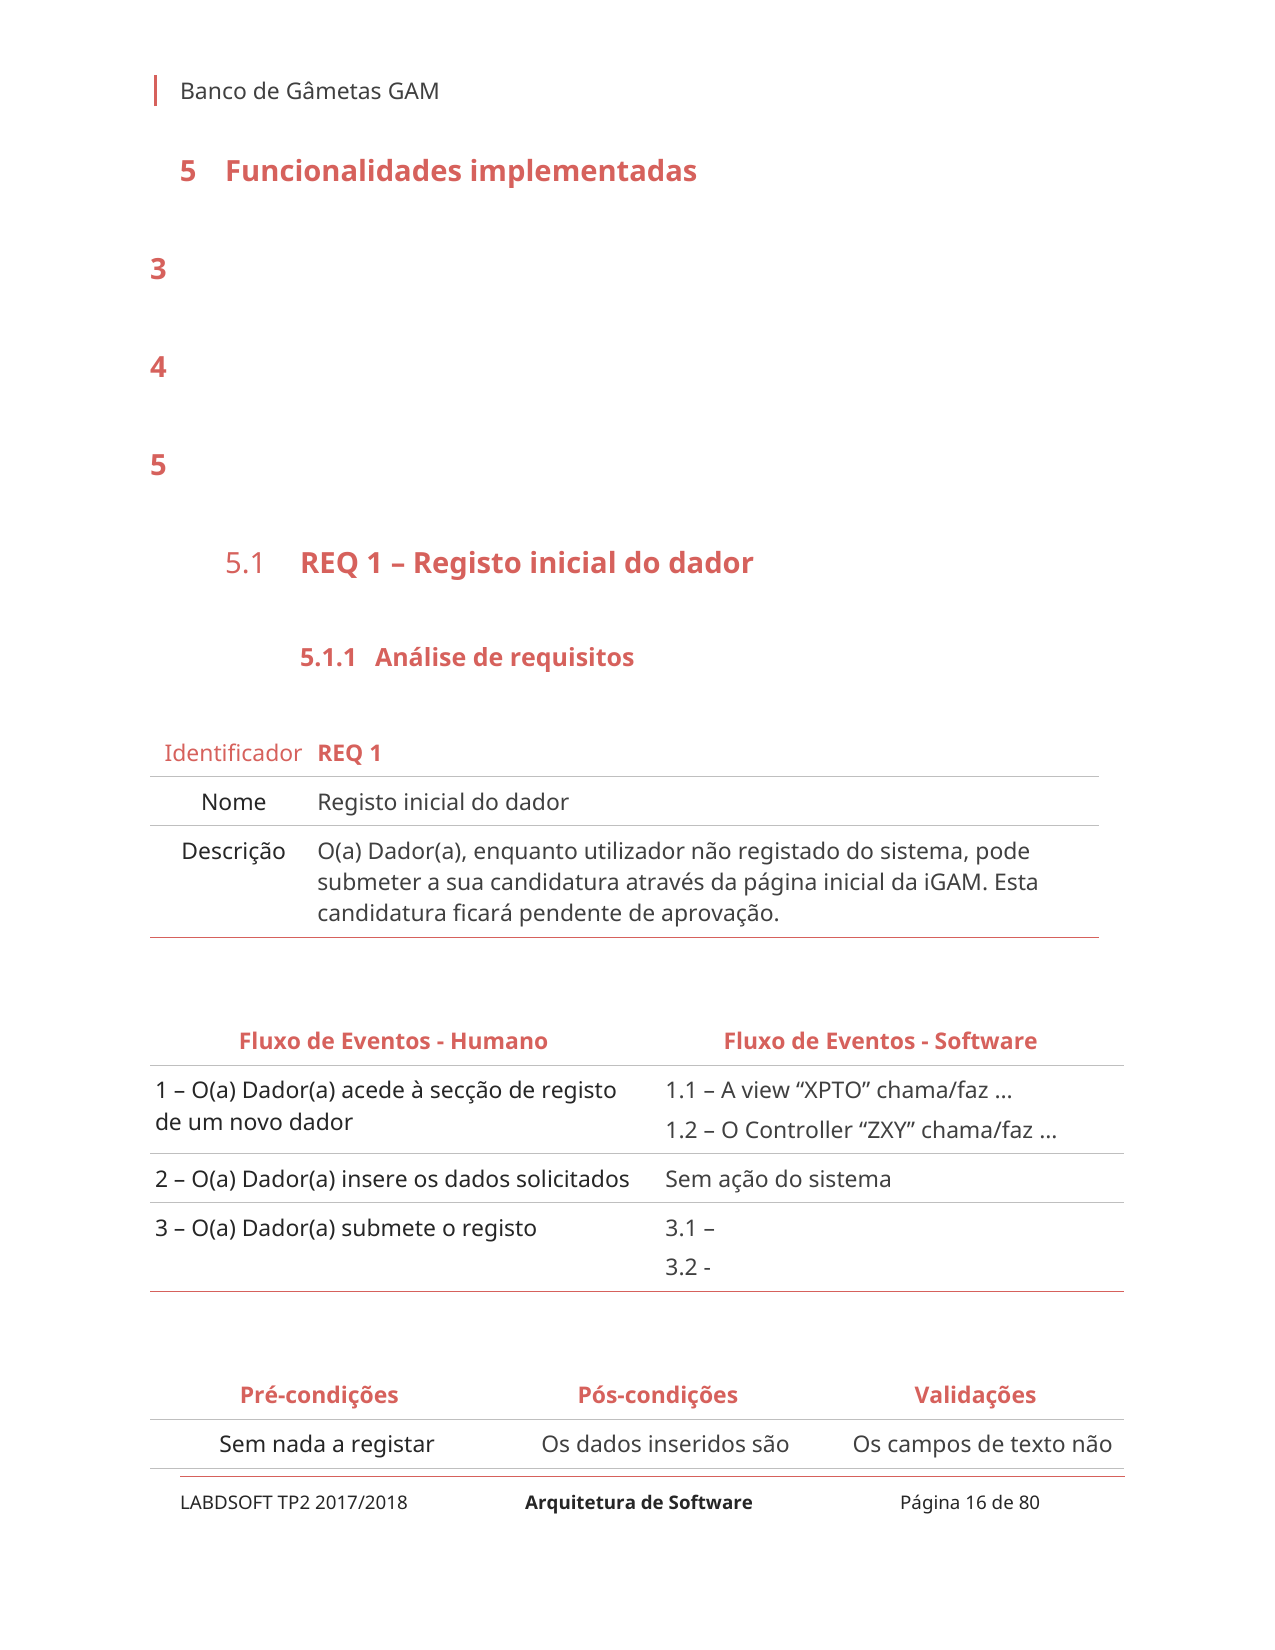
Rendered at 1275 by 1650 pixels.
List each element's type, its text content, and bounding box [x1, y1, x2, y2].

table_header Identificador [150, 737, 317, 776]
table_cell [488, 1420, 827, 1468]
table_cell Nome [150, 777, 317, 825]
table_cell 1 – O(a) Dador(a) acede à secção de registo de um novo dador [150, 1066, 637, 1153]
table_cell 3.1 – 3.2 - [637, 1203, 1124, 1291]
table_cell O(a) Dador(a), enquanto utilizador não registado do sistema, pode submeter a sua candidatura através da página inicial da iGAM. Esta candidatura ficará pendente de aprovação. [317, 826, 1098, 937]
table_header Fluxo de Eventos - Software [637, 1025, 1124, 1065]
table_cell Descrição [150, 826, 317, 937]
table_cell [827, 1420, 1124, 1468]
table_cell Registo inicial do dador [317, 777, 1098, 825]
subtitle 5 Funcionalidades implementadas [179, 150, 1125, 190]
table_header Fluxo de Eventos - Humano [150, 1025, 637, 1065]
table_header Pré-condições [150, 1379, 488, 1419]
table_cell Sem nada a registar [150, 1420, 488, 1468]
table_header REQ 1 [317, 737, 1098, 776]
subtitle REQ 1 – Registo inicial do dador [225, 542, 1125, 582]
table_cell 1.1 – A view “XPTO” chama/faz … 1.2 – O Controller “ZXY” chama/faz … [637, 1066, 1124, 1153]
table_header Validações [827, 1379, 1124, 1419]
subtitle Análise de requisitos [300, 640, 1125, 674]
table_cell 2 – O(a) Dador(a) insere os dados solicitados [150, 1154, 637, 1202]
table_cell Sem ação do sistema [637, 1154, 1124, 1202]
table_header Pós-condições [488, 1379, 827, 1419]
table_cell 3 – O(a) Dador(a) submete o registo [150, 1203, 637, 1291]
